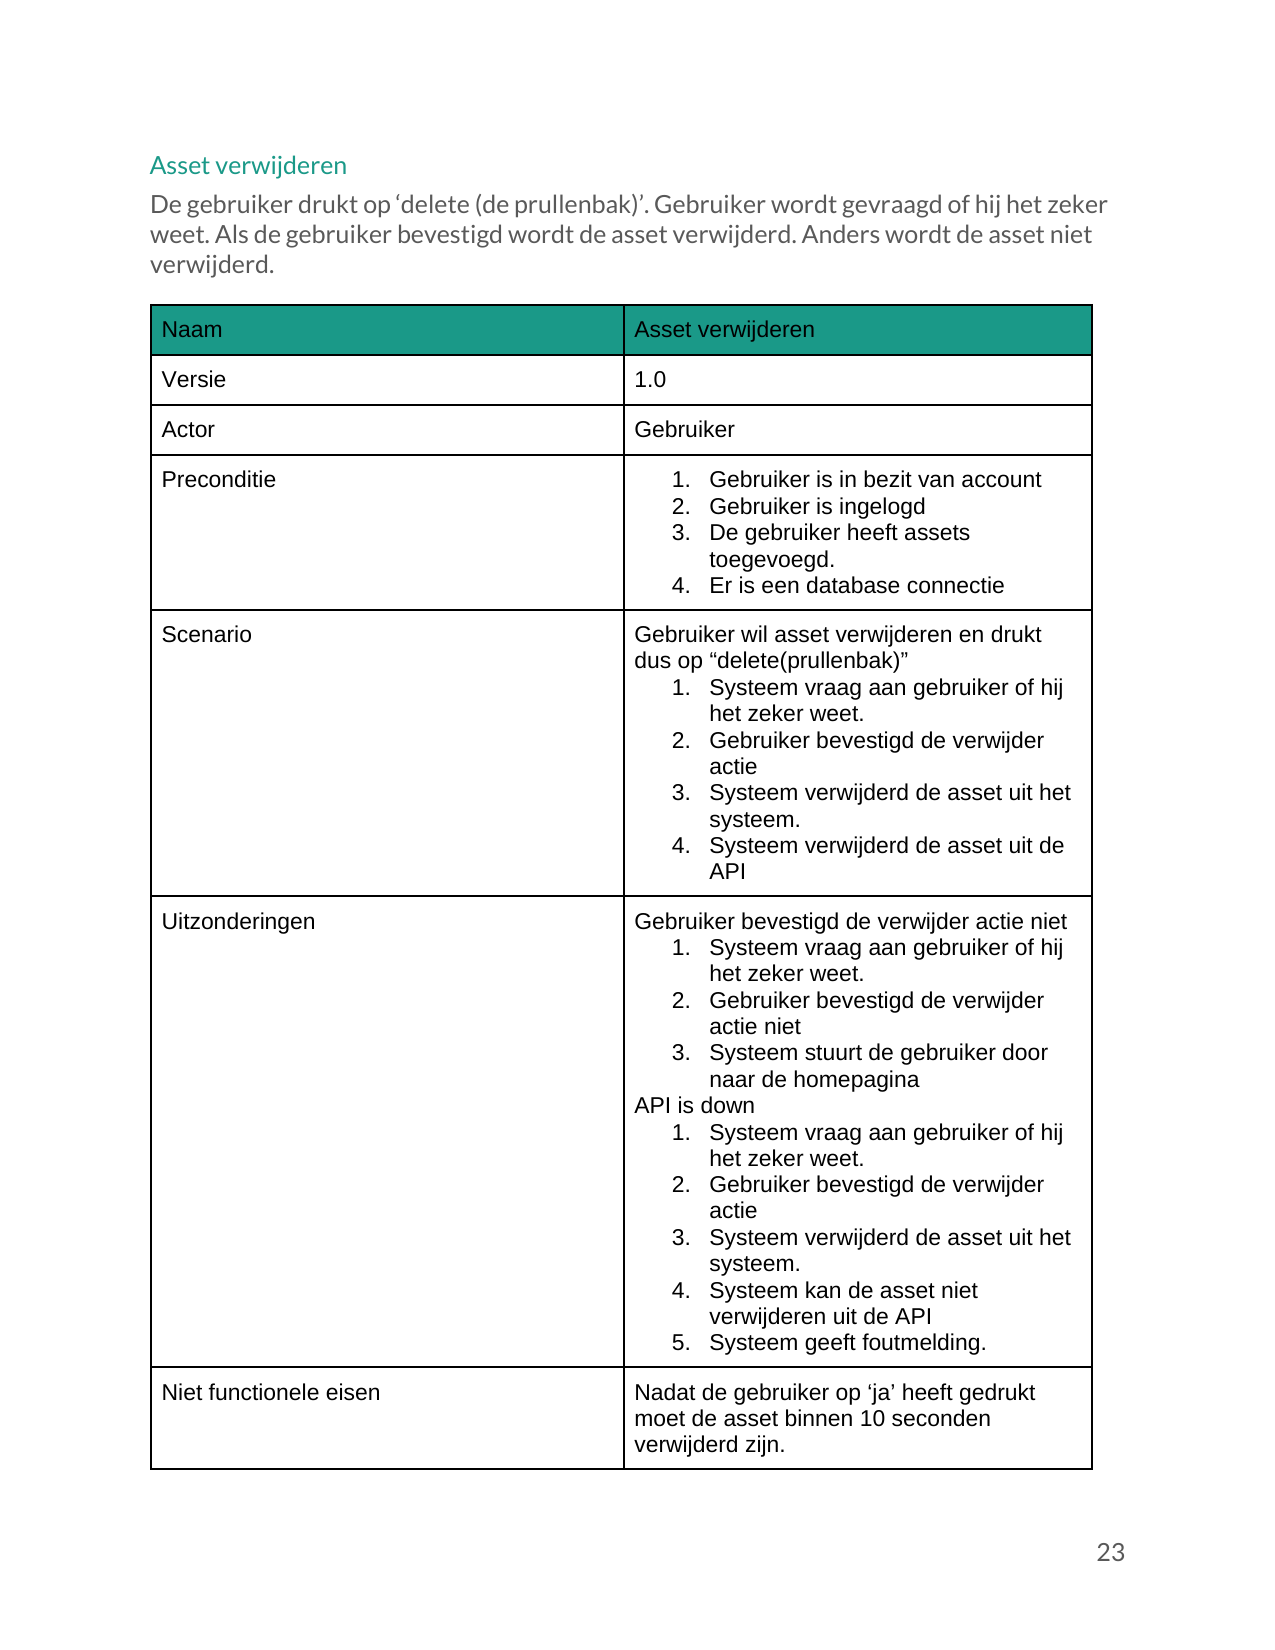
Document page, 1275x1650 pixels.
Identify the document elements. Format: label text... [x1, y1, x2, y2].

subtitle Asset verwijderen [149, 150, 1125, 180]
text De gebruiker drukt op ‘delete (de prullenbak)’. Gebruiker wordt gevraagd of hij het zeker weet. Als de gebruiker bevestigd wordt de asset verwijderd. Anders wordt de asset niet verwijderd. [150, 189, 1125, 279]
table_cell Scenario [152, 611, 623, 895]
table_cell Gebruiker bevestigd de verwijder actie niet Systeem vraag aan gebruiker of hij het zeker weet. Gebruiker bevestigd de verwijder actie niet Systeem stuurt de gebruiker door naar de homepagina API is down Systeem vraag aan gebruiker of hij het zeker weet. Gebruiker bevestigd de verwijder actie Systeem verwijderd de asset uit het systeem. Systeem kan de asset niet verwijderen uit de API Systeem geeft foutmelding. [625, 897, 1091, 1366]
table_cell Gebruiker wil asset verwijderen en drukt dus op “delete(prullenbak)” Systeem vraag aan gebruiker of hij het zeker weet. Gebruiker bevestigd de verwijder actie Systeem verwijderd de asset uit het systeem. Systeem verwijderd de asset uit de API [625, 611, 1091, 895]
table_cell Gebruiker is in bezit van account Gebruiker is ingelogd De gebruiker heeft assets toegevoegd. Er is een database connectie [625, 456, 1091, 609]
table_cell Niet functionele eisen [152, 1368, 623, 1468]
table_header Naam [152, 306, 623, 354]
table_cell 1.0 [625, 356, 1091, 404]
table_cell Uitzonderingen [152, 897, 623, 1366]
table_cell Nadat de gebruiker op ‘ja’ heeft gedrukt moet de asset binnen 10 seconden verwijderd zijn. [625, 1368, 1091, 1468]
table_header Asset verwijderen [625, 306, 1091, 354]
table_cell Actor [152, 406, 623, 454]
table_cell Gebruiker [625, 406, 1091, 454]
table_cell Versie [152, 356, 623, 404]
table_cell Preconditie [152, 456, 623, 609]
